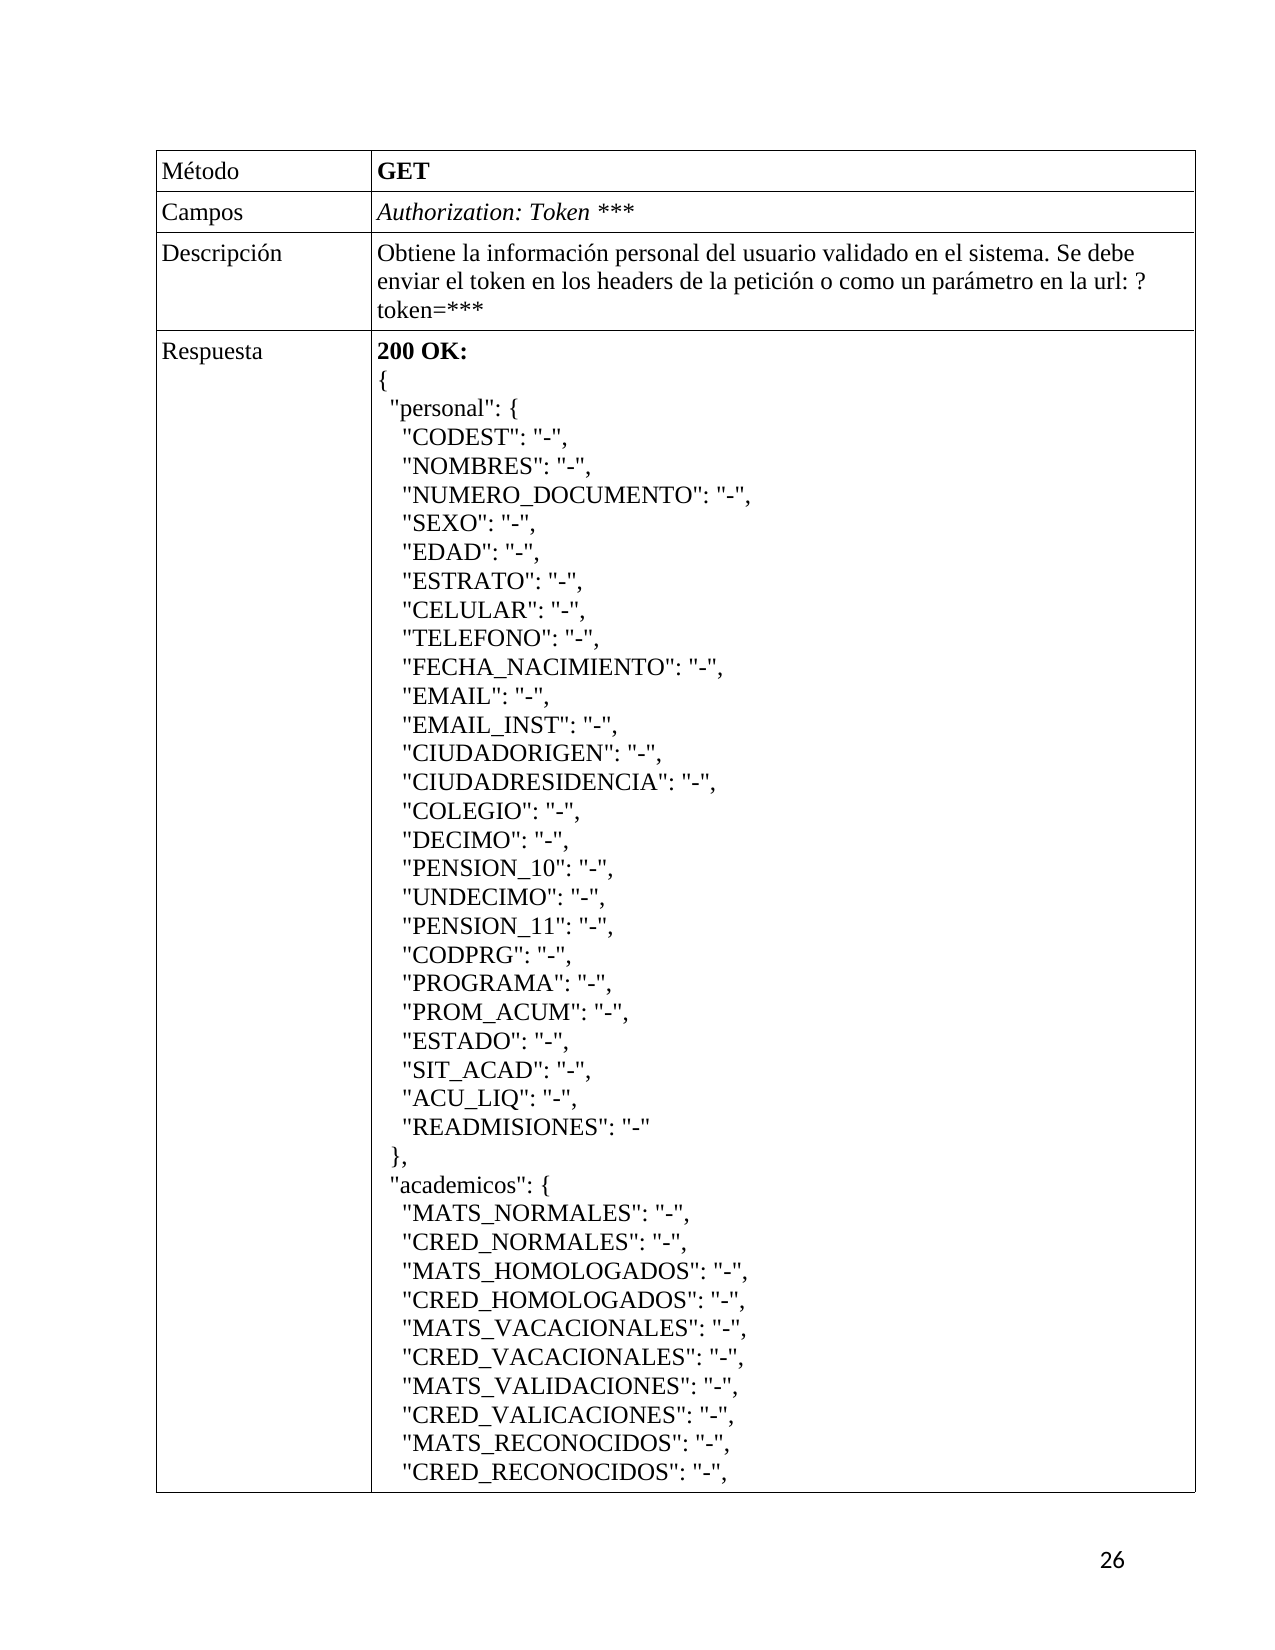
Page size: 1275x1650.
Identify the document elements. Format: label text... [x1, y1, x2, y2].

table_cell Descripción [157, 233, 371, 330]
table_cell Campos [157, 192, 371, 231]
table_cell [372, 330, 1195, 1492]
table_cell Obtiene la información personal del usuario validado en el sistema. Se debe enviar el token en los headers de la petición o como un parámetro en la url: ?token=*** [372, 231, 1195, 330]
table_cell GET [372, 151, 1195, 191]
table_cell Método [157, 151, 371, 191]
table_cell Respuesta [157, 331, 371, 1492]
table_cell Authorization: Token *** [372, 191, 1195, 231]
